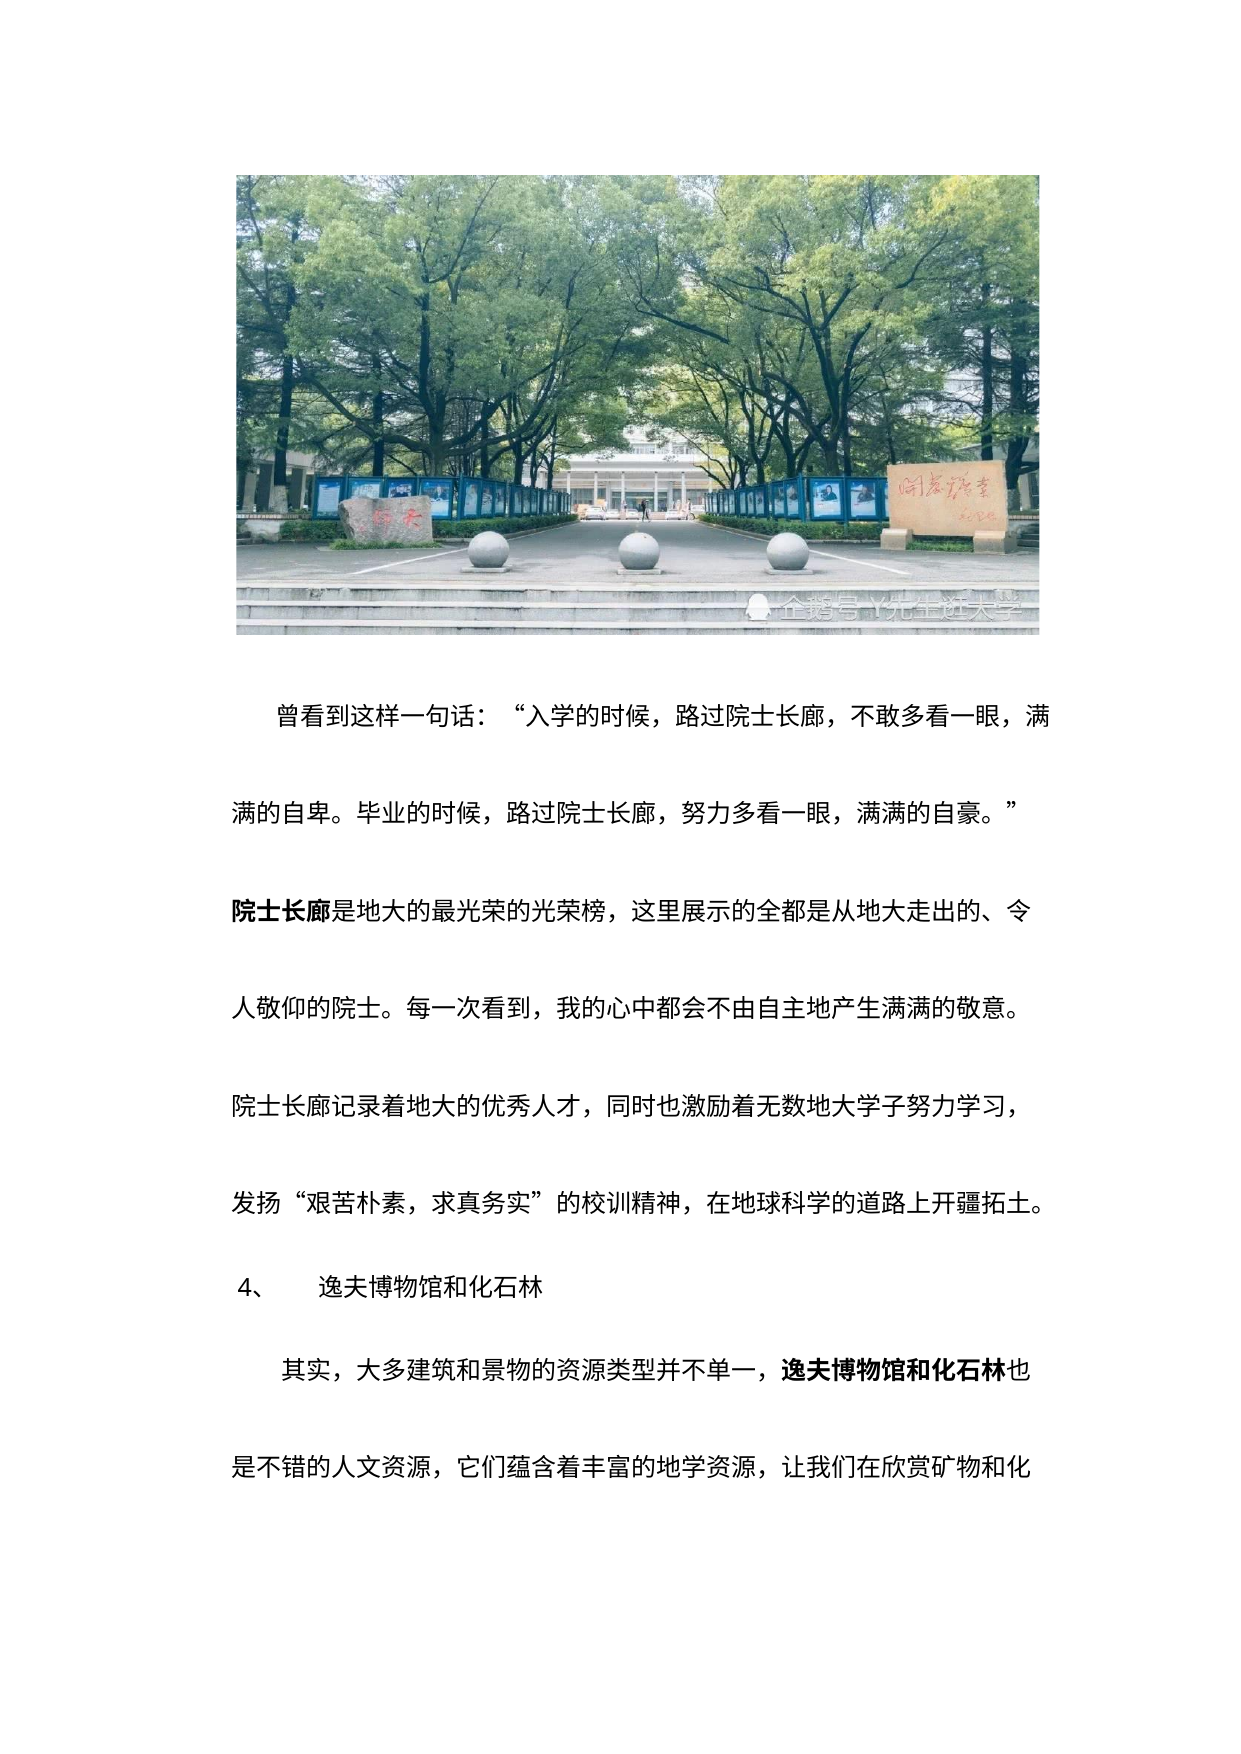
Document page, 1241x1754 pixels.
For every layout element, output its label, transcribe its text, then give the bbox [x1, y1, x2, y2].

list 逸夫博物馆和化石林 [237, 1253, 1053, 1318]
picture [236, 175, 1040, 635]
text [231, 1336, 1053, 1498]
